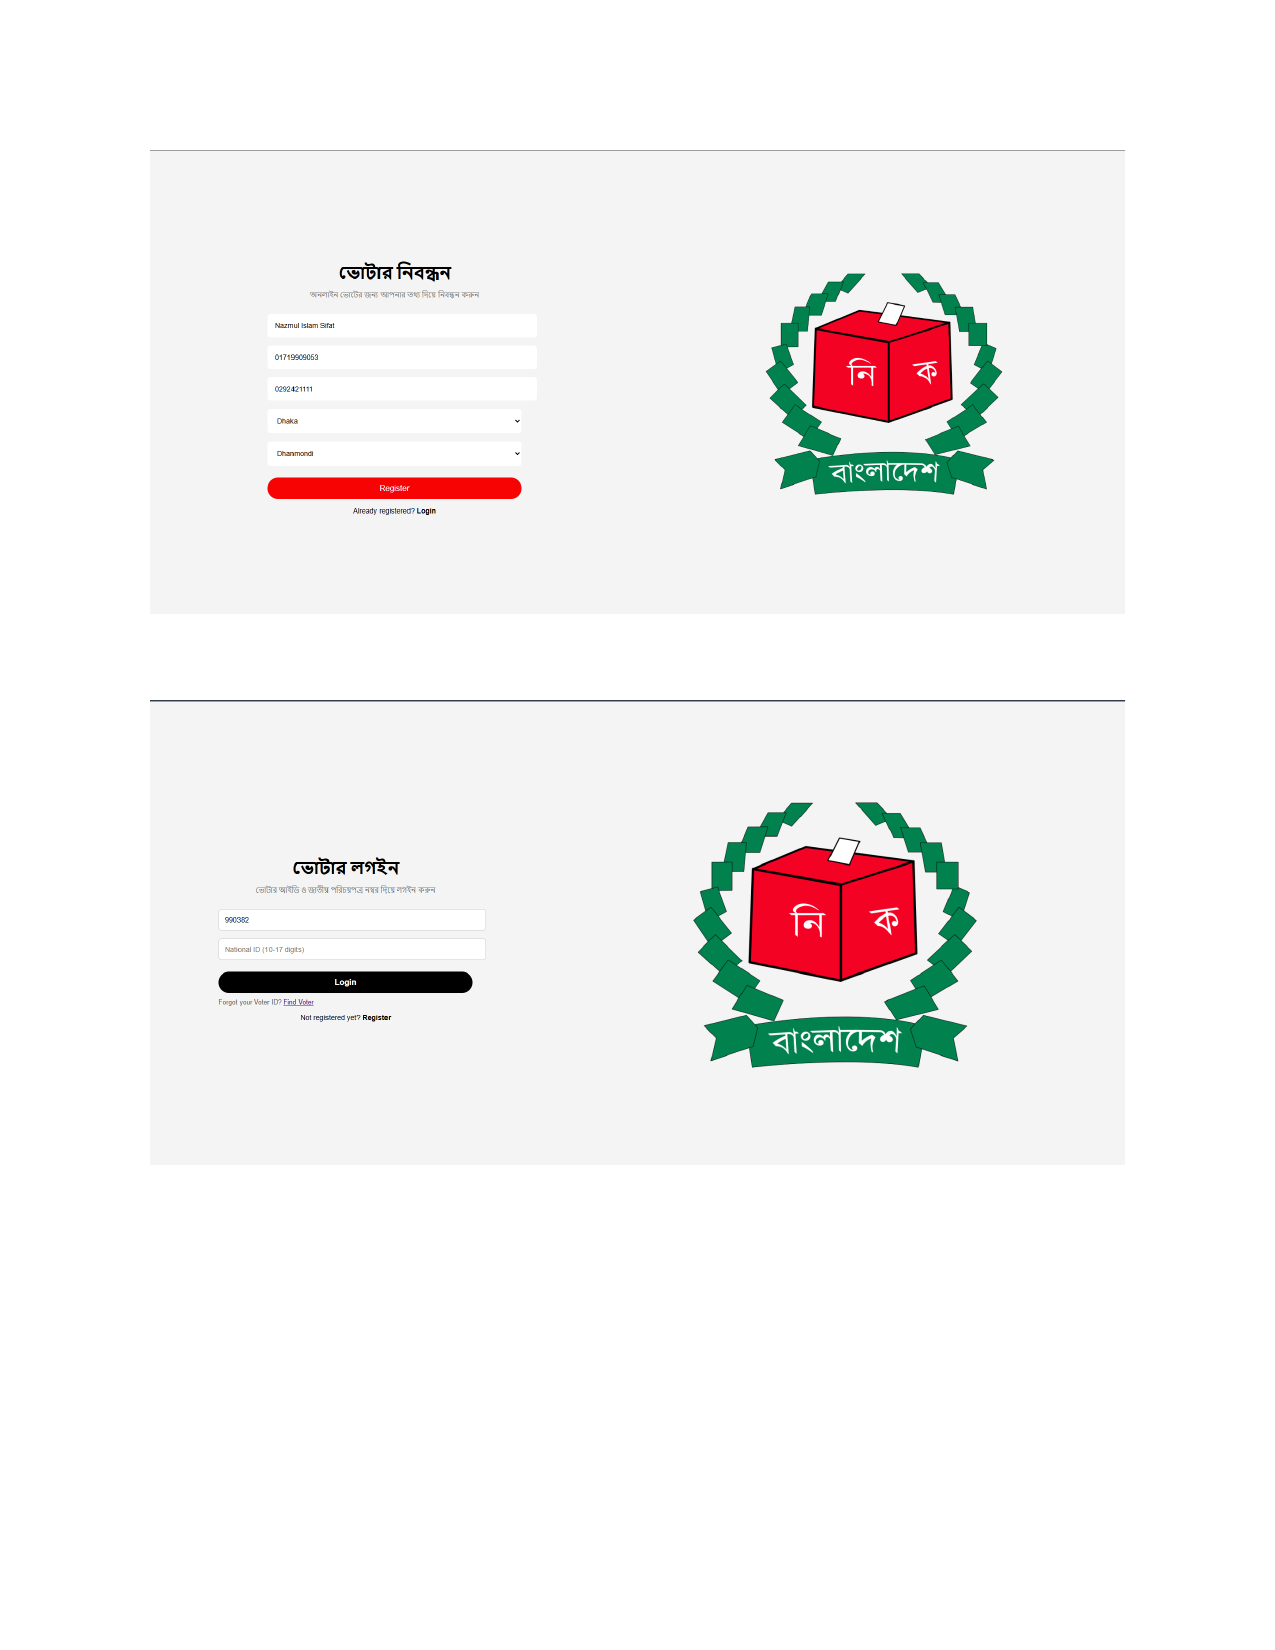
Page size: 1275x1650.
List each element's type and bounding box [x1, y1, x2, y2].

picture [150, 700, 1125, 1165]
picture [150, 150, 1125, 614]
